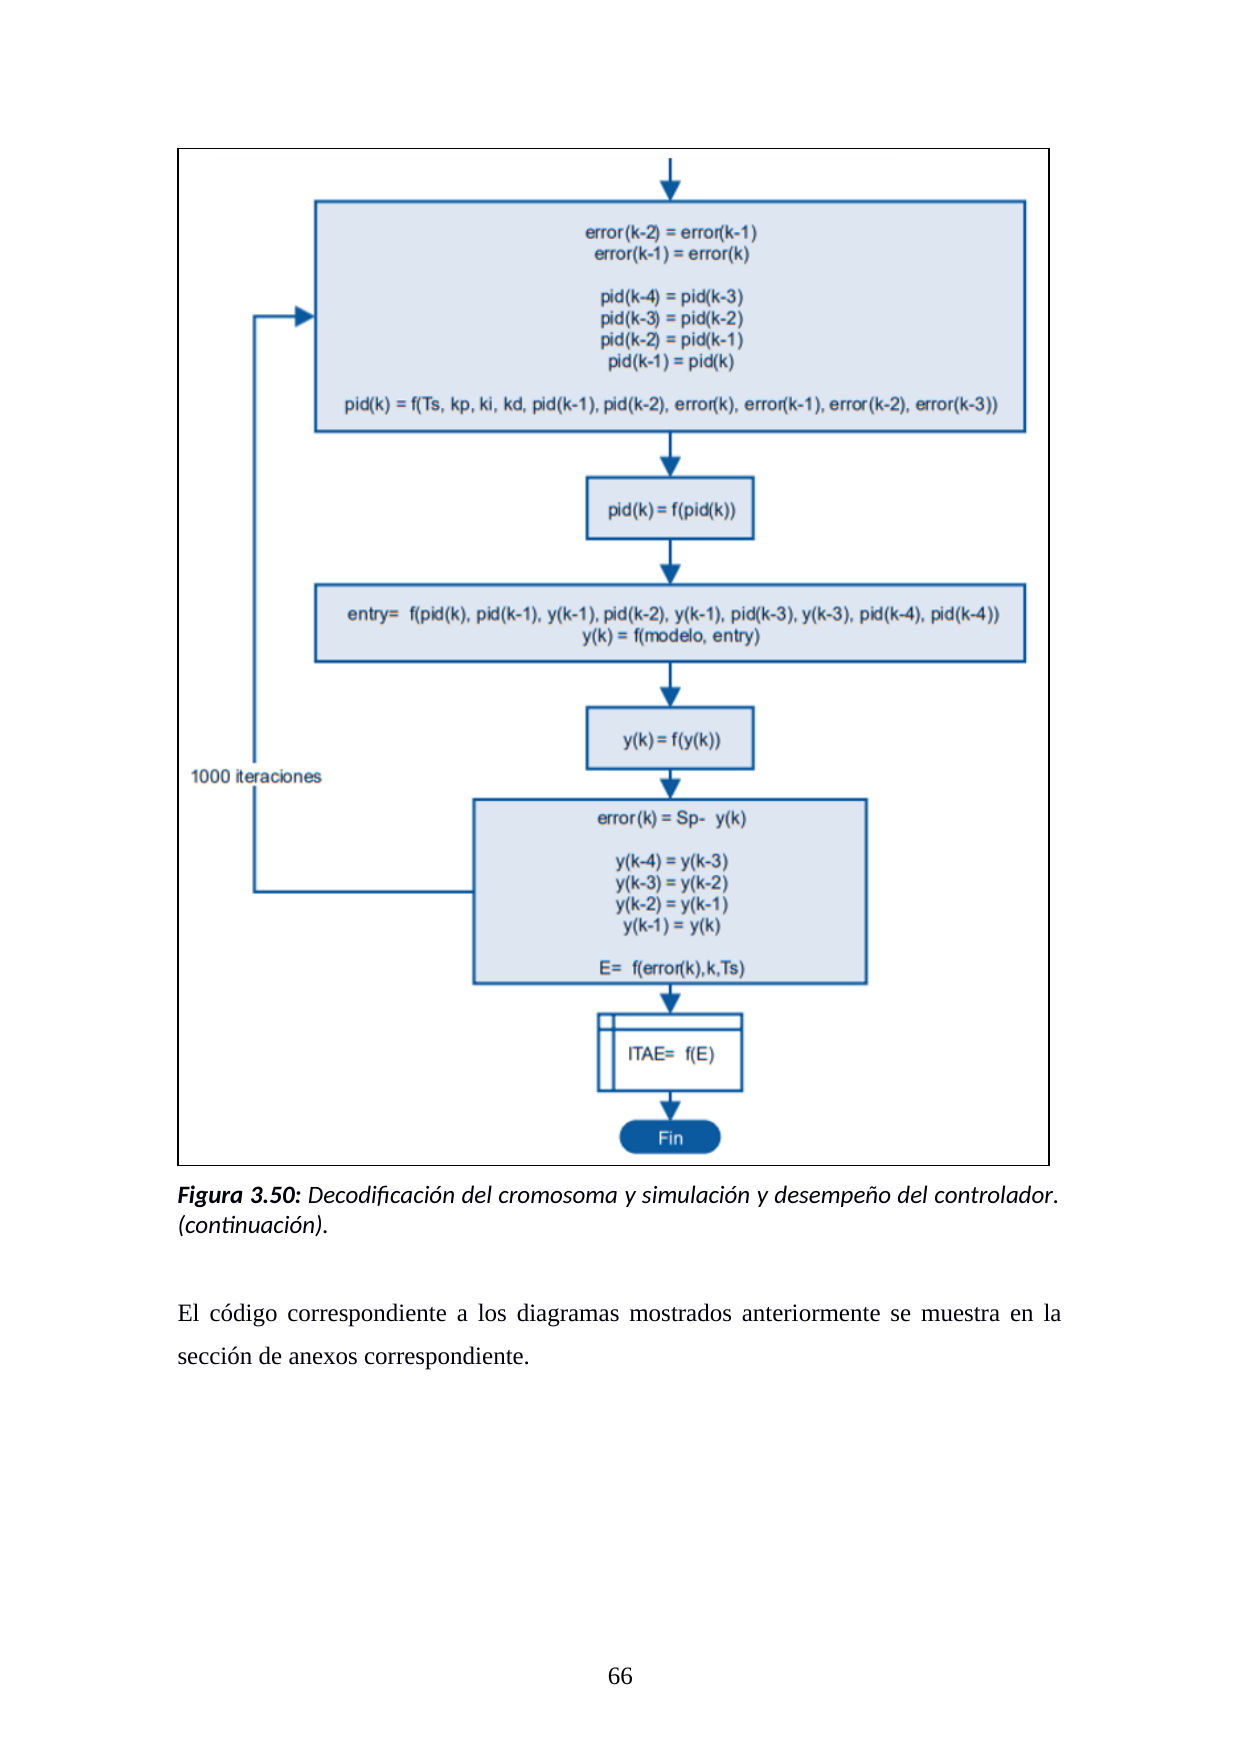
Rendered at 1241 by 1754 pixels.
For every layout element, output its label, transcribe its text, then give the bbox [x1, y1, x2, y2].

text Figura 3.25: Decodificación del cromosoma y simulación y desempeño del controlador. (continuación). [177, 1179, 1063, 1240]
picture [179, 149, 1048, 1165]
text El código correspondiente a los diagramas mostrados anteriormente se muestra en la sección de anexos correspondiente. [177, 1298, 1063, 1370]
